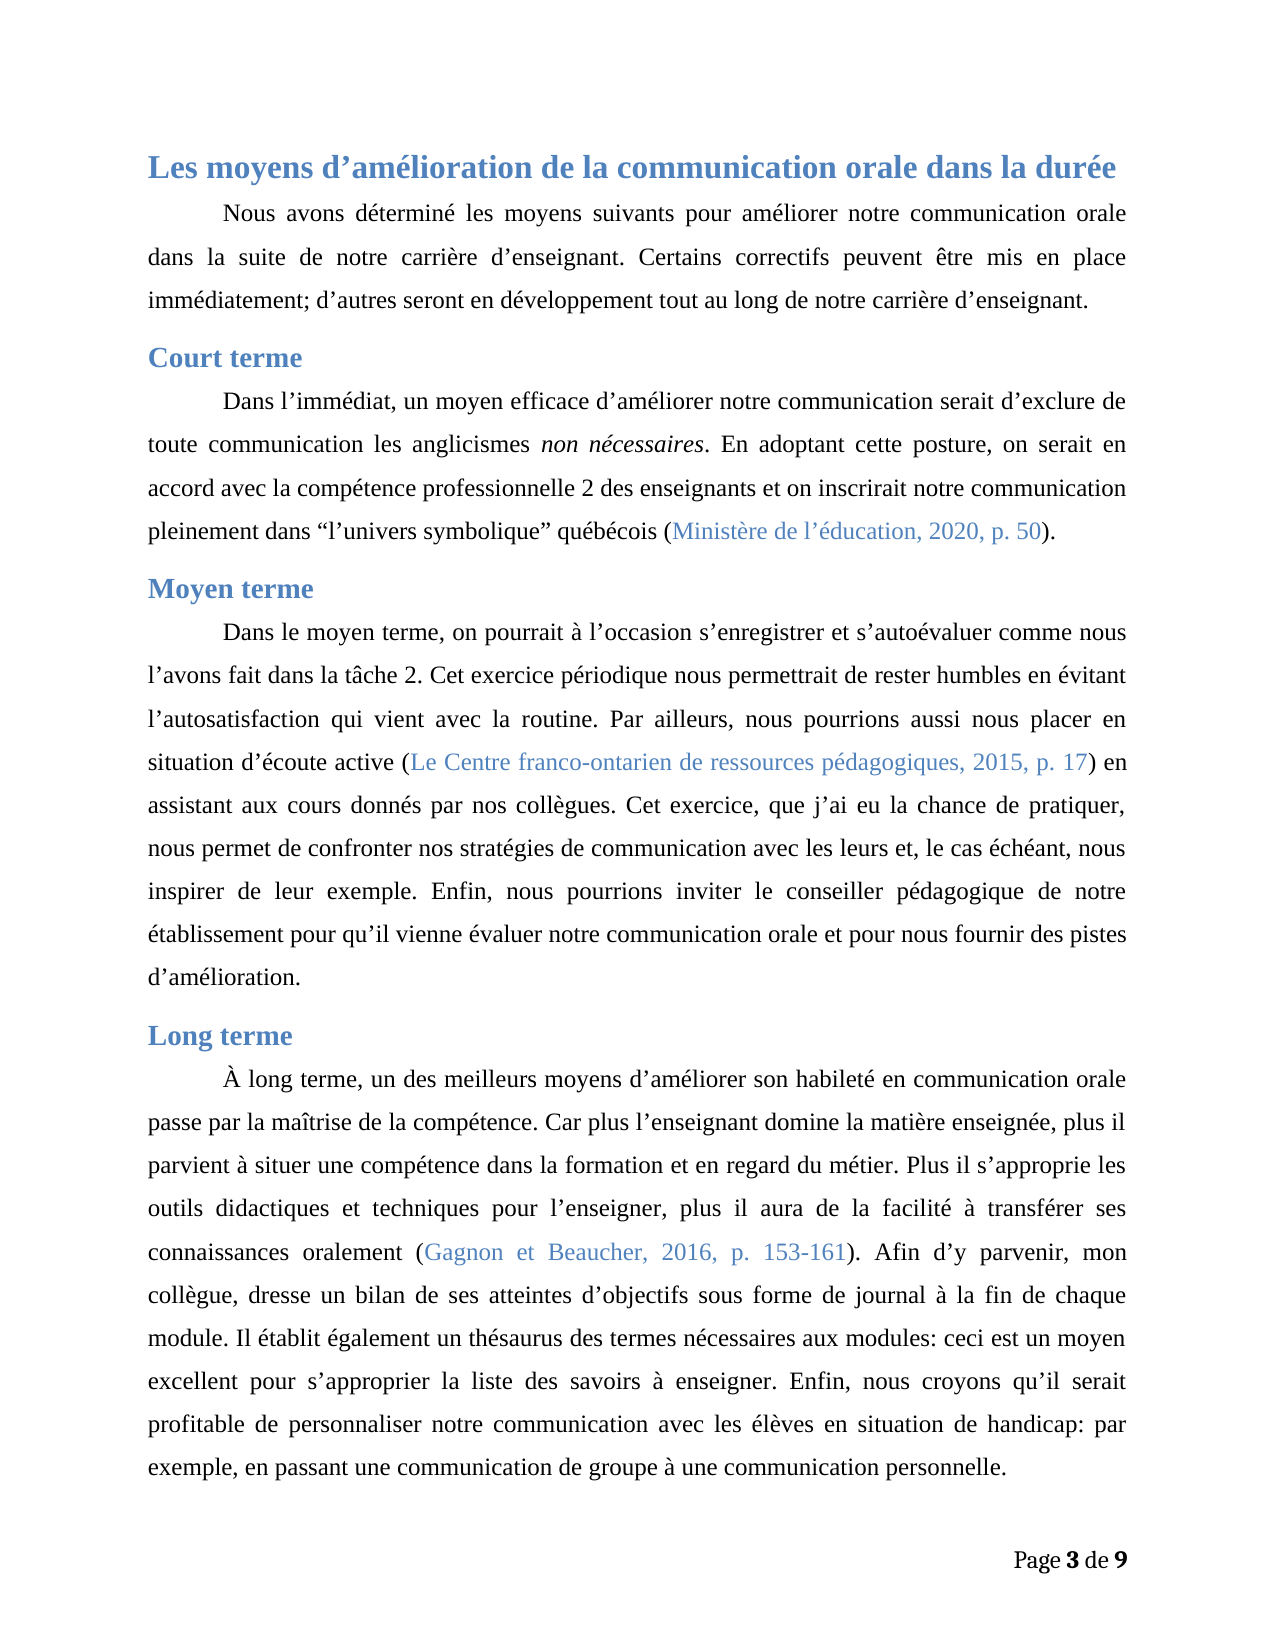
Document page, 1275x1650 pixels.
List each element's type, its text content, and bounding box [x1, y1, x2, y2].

text Nous avons déterminé les moyens suivants pour améliorer notre communication orale dans la suite de notre carrière d’enseignant. Certains correctifs peuvent être mis en place immédiatement; d’autres seront en développement tout au long de notre carrière d’enseignant. [148, 198, 1127, 313]
text À long terme, un des meilleurs moyens d’améliorer son habileté en communication orale passe par la maîtrise de la compétence. Car plus l’enseignant domine la matière enseignée, plus il parvient à situer une compétence dans la formation et en regard du métier. Plus il s’approprie les outils didactiques et techniques pour l’enseigner, plus il aura de la facilité à transférer ses connaissances oralement (Gagnon et Beaucher, 2016, p. 153‑161). Afin d’y parvenir, mon collègue, dresse un bilan de ses atteintes d’objectifs sous forme de journal à la fin de chaque module. Il établit également un thésaurus des termes nécessaires aux modules: ceci est un moyen excellent pour s’approprier la liste des savoirs à enseigner. Enfin, nous croyons qu’il serait profitable de personnaliser notre communication avec les élèves en situation de handicap: par exemple, en passant une communication de groupe à une communication personnelle. [148, 1064, 1127, 1481]
text Dans l’immédiat, un moyen efficace d’améliorer notre communication serait d’exclure de toute communication les anglicismes non nécessaires. En adoptant cette posture, on serait en accord avec la compétence professionnelle 2 des enseignants et on inscrirait notre communication pleinement dans “l’univers symbolique” québécois (Ministère de l’éducation, 2020, p. 50). [148, 386, 1127, 544]
subtitle Long terme [148, 1018, 1127, 1052]
subtitle Les moyens d’amélioration de la communication orale dans la durée [148, 148, 1127, 186]
text Dans le moyen terme, on pourrait à l’occasion s’enregistrer et s’autoévaluer comme nous l’avons fait dans la tâche 2. Cet exercice périodique nous permettrait de rester humbles en évitant l’autosatisfaction qui vient avec la routine. Par ailleurs, nous pourrions aussi nous placer en situation d’écoute active (Le Centre franco-ontarien de ressources pédagogiques, 2015, p. 17) en assistant aux cours donnés par nos collègues. Cet exercice, que j’ai eu la chance de pratiquer, nous permet de confronter nos stratégies de communication avec les leurs et, le cas échéant, nous inspirer de leur exemple. Enfin, nous pourrions inviter le conseiller pédagogique de notre établissement pour qu’il vienne évaluer notre communication orale et pour nous fournir des pistes d’amélioration. [148, 617, 1127, 991]
subtitle Court terme [148, 340, 1127, 374]
subtitle Moyen terme [148, 571, 1127, 605]
